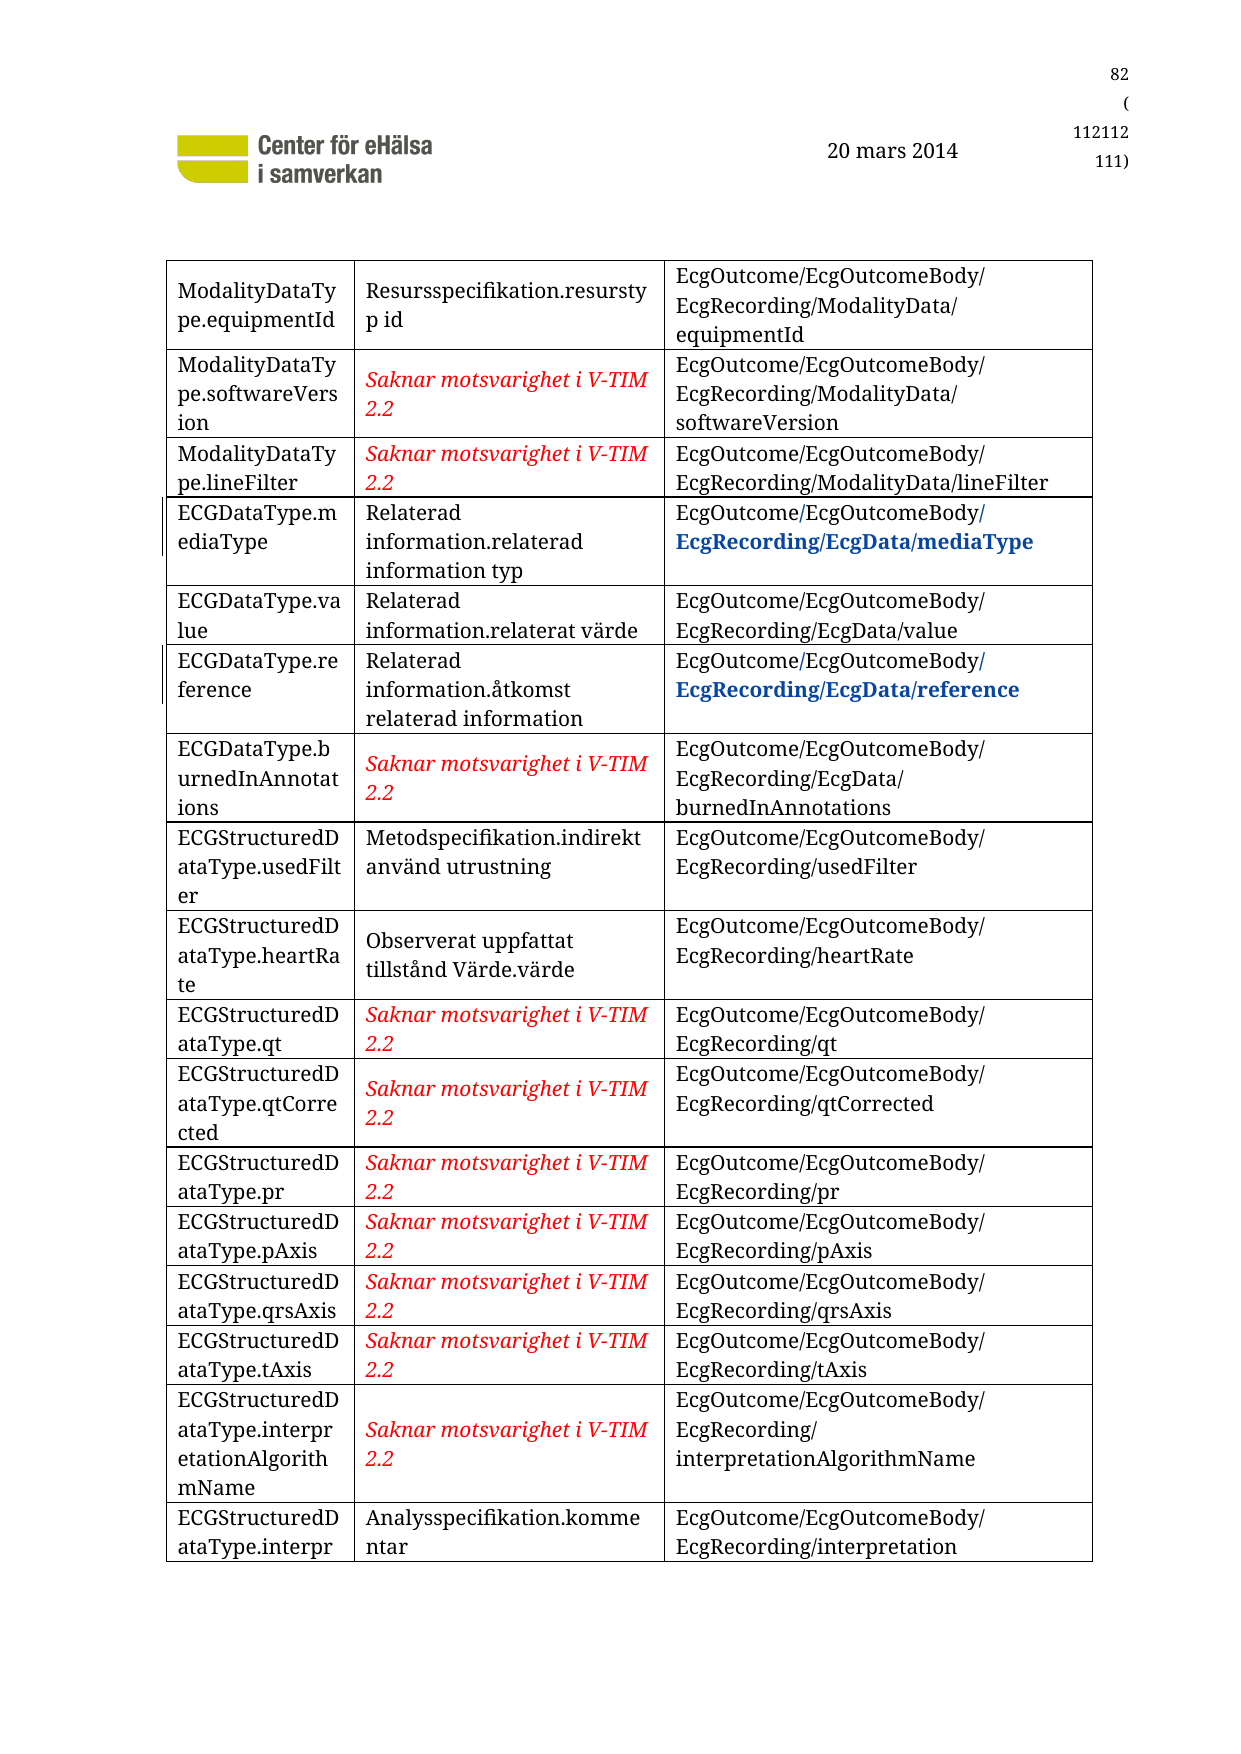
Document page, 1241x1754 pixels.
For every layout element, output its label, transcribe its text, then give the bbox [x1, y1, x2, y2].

table_cell EcgOutcome/EcgOutcomeBody/EcgRecording/qrsAxis [665, 1266, 1092, 1324]
table_cell EcgOutcome/EcgOutcomeBody/EcgRecording/EcgData/reference [665, 645, 1092, 733]
table_cell ECGStructuredDataType.qtCorrected [167, 1059, 354, 1146]
table_cell ECGDataType.mediaType [167, 498, 354, 585]
table_cell Analysspecifikation.kommentar [355, 1503, 664, 1561]
table_cell Relaterad information.relaterad information typ [355, 498, 664, 585]
table_cell Saknar motsvarighet i V-TIM 2.2 [355, 1148, 664, 1206]
table_cell Relaterad information.relaterat värde [355, 586, 664, 644]
table_cell Relaterad information.åtkomst relaterad information [355, 645, 664, 733]
table_cell EcgOutcome/EcgOutcomeBody/EcgRecording/EcgData/mediaType [665, 498, 1092, 585]
table_cell Saknar motsvarighet i V-TIM 2.2 [355, 1207, 664, 1265]
table_cell ECGStructuredDataType.tAxis [167, 1326, 354, 1384]
table_cell Saknar motsvarighet i V-TIM 2.2 [355, 438, 664, 496]
table_cell Saknar motsvarighet i V-TIM 2.2 [355, 1266, 664, 1324]
table_cell ModalityDataType.lineFilter [167, 438, 354, 496]
table_cell EcgOutcome/EcgOutcomeBody/EcgRecording/interpretation [665, 1503, 1092, 1561]
table_cell Saknar motsvarighet i V-TIM 2.2 [355, 1385, 664, 1502]
table_cell Saknar motsvarighet i V-TIM 2.2 [355, 1326, 664, 1384]
table_cell EcgOutcome/EcgOutcomeBody/EcgRecording/pr [665, 1148, 1092, 1206]
table_cell ECGDataType.reference [167, 645, 354, 733]
table_cell EcgOutcome/EcgOutcomeBody/EcgRecording/tAxis [665, 1326, 1092, 1384]
table_cell ECGDataType.burnedInAnnotations [167, 734, 354, 821]
table_cell Saknar motsvarighet i V-TIM 2.2 [355, 734, 664, 821]
table_cell Resursspecifikation.resurstyp id [355, 261, 664, 348]
table_cell ModalityDataType.equipmentId [167, 261, 354, 348]
table_cell Saknar motsvarighet i V-TIM 2.2 [355, 1000, 664, 1058]
picture [177, 135, 432, 183]
table_cell ECGDataType.value [167, 586, 354, 644]
table_cell ECGStructuredDataType.qt [167, 1000, 354, 1058]
table_cell ECGStructuredDataType.qrsAxis [167, 1266, 354, 1324]
table_cell ECGStructuredDataType.interpretation [167, 1503, 354, 1561]
table_cell EcgOutcome/EcgOutcomeBody/EcgRecording/EcgData/burnedInAnnotations [665, 734, 1092, 821]
table_cell EcgOutcome/EcgOutcomeBody/EcgRecording/qt [665, 1000, 1092, 1058]
table_cell EcgOutcome/EcgOutcomeBody/EcgRecording/interpretationAlgorithmName [665, 1385, 1092, 1502]
table_cell ModalityDataType.softwareVersion [167, 350, 354, 437]
table_cell EcgOutcome/EcgOutcomeBody/EcgRecording/ModalityData/softwareVersion [665, 350, 1092, 437]
table_cell ECGStructuredDataType.usedFilter [167, 823, 354, 910]
table_cell EcgOutcome/EcgOutcomeBody/EcgRecording/ModalityData/lineFilter [665, 438, 1092, 496]
table_cell ECGStructuredDataType.pAxis [167, 1207, 354, 1265]
table_cell Saknar motsvarighet i V-TIM 2.2 [355, 1059, 664, 1146]
table_cell ECGStructuredDataType.interpretationAlgorithmName [167, 1385, 354, 1502]
table_cell EcgOutcome/EcgOutcomeBody/EcgRecording/usedFilter [665, 823, 1092, 910]
table_cell Saknar motsvarighet i V-TIM 2.2 [355, 350, 664, 437]
table_cell ECGStructuredDataType.pr [167, 1148, 354, 1206]
table_cell EcgOutcome/EcgOutcomeBody/EcgRecording/ModalityData/equipmentId [665, 261, 1092, 348]
table_cell Metodspecifikation.indirekt använd utrustning [355, 823, 664, 910]
table_cell EcgOutcome/EcgOutcomeBody/EcgRecording/heartRate [665, 911, 1092, 998]
table_cell Observerat uppfattat tillstånd Värde.värde [355, 911, 664, 998]
table_cell EcgOutcome/EcgOutcomeBody/EcgRecording/EcgData/value [665, 586, 1092, 644]
table_cell ECGStructuredDataType.heartRate [167, 911, 354, 998]
table_cell EcgOutcome/EcgOutcomeBody/EcgRecording/qtCorrected [665, 1059, 1092, 1146]
table_cell EcgOutcome/EcgOutcomeBody/EcgRecording/pAxis [665, 1207, 1092, 1265]
